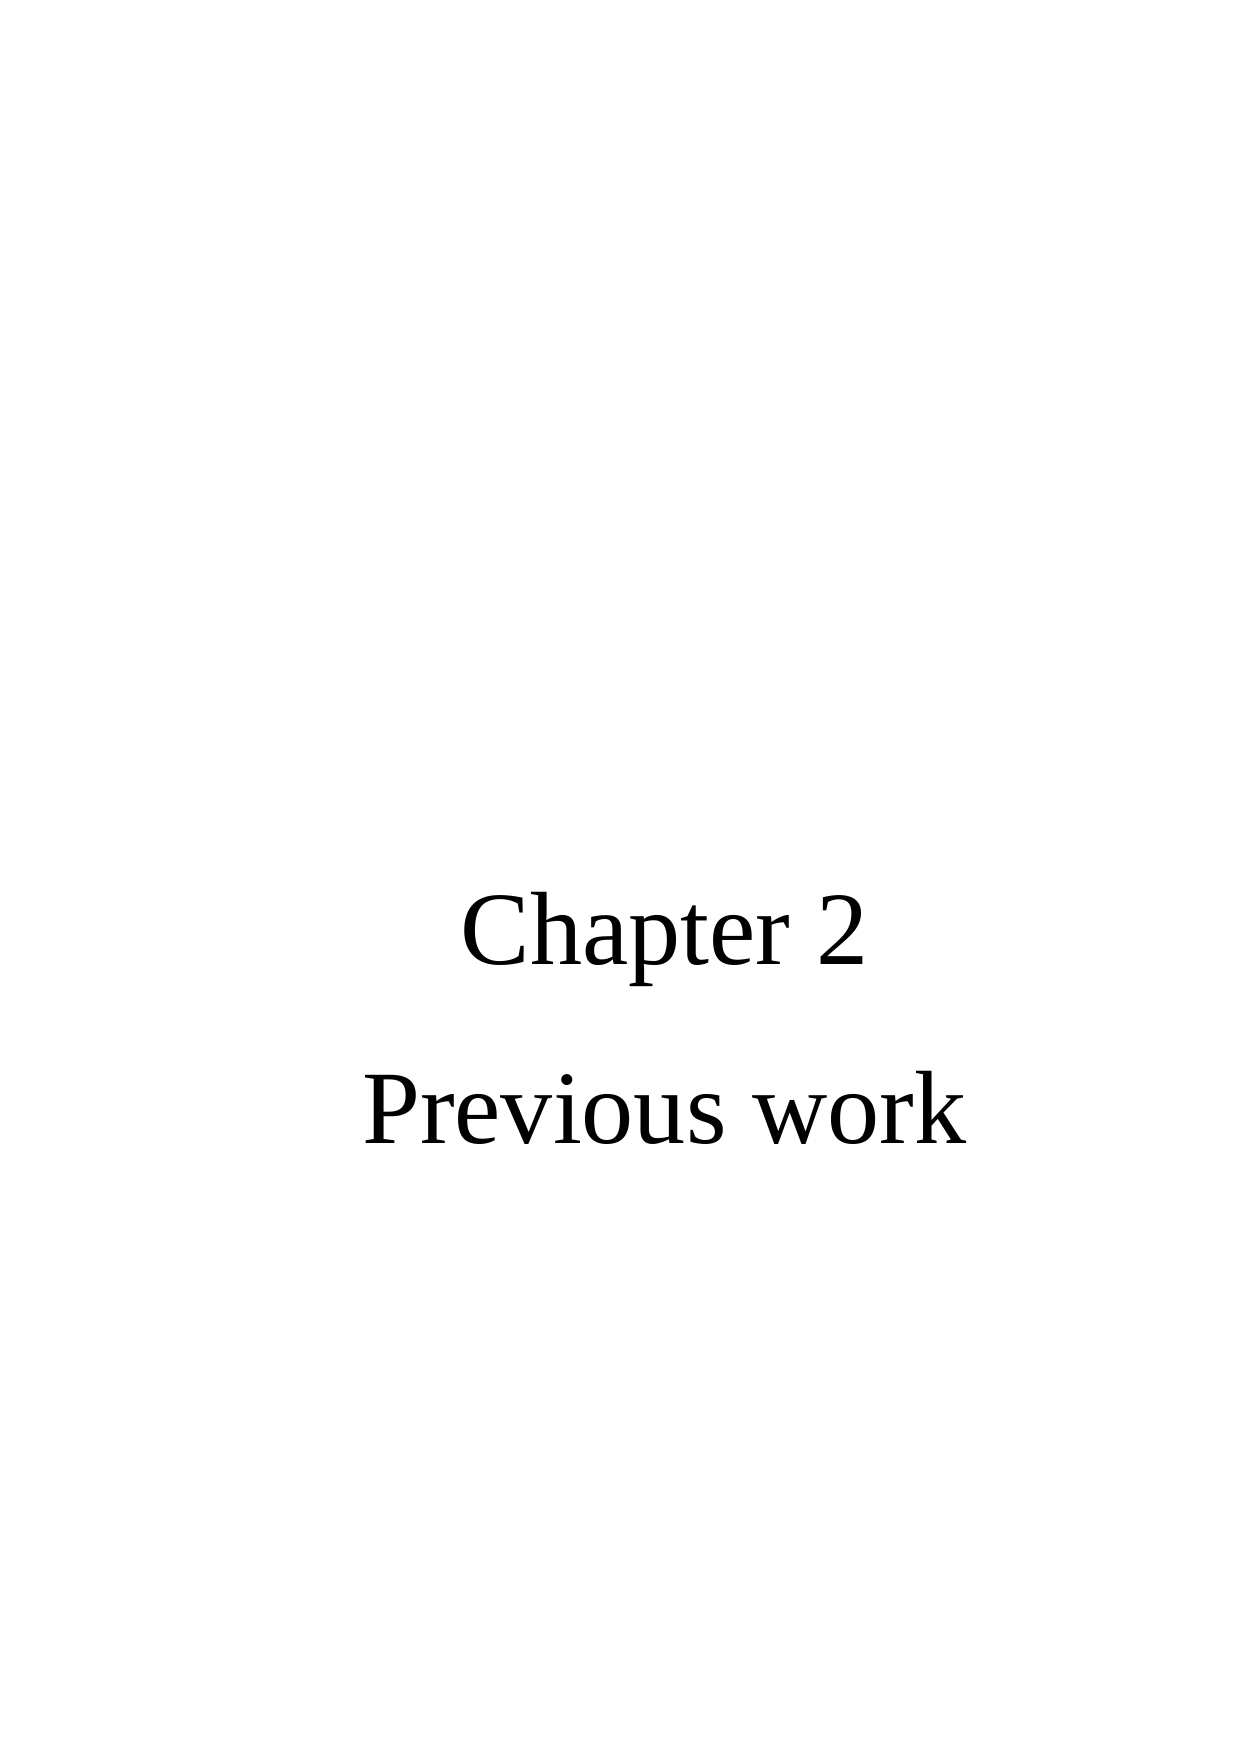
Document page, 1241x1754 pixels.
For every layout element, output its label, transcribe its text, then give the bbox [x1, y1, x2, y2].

text Chapter 2 [236, 867, 1092, 987]
text Previous work [236, 1047, 1092, 1167]
